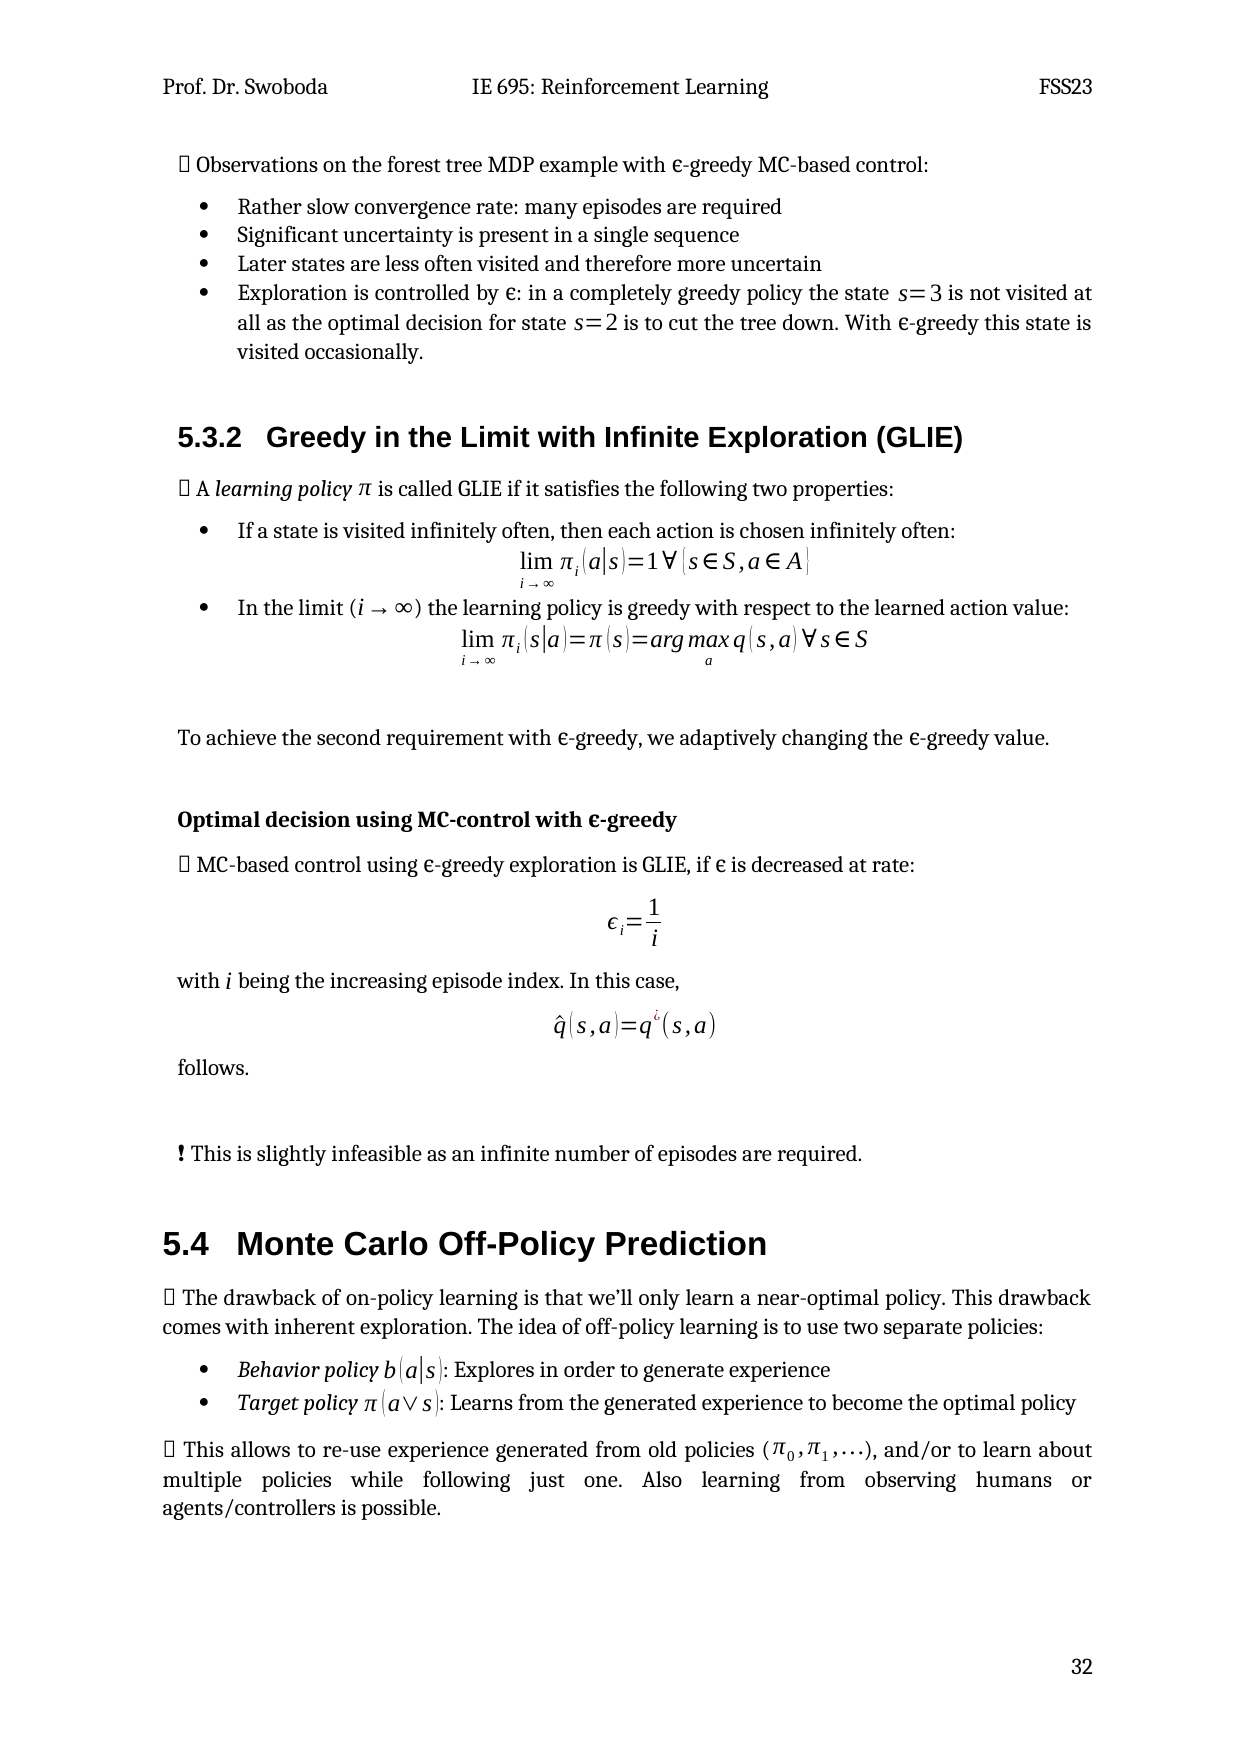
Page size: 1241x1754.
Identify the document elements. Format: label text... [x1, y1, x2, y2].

text The drawback of on-policy learning is that we’ll only learn a near-optimal policy. This drawback comes with inherent exploration. The idea of off-policy learning is to use two separate policies: [162, 1281, 1093, 1340]
text Optimal decision using MC-control with ϵ-greedy [177, 807, 1093, 833]
list In the limit () the learning policy is greedy with respect to the learned action value: [200, 594, 1093, 621]
list Significant uncertainty is present in a single sequence [200, 222, 1093, 249]
text To achieve the second requirement with ϵ-greedy, we adaptively changing the ϵ-greedy value. [177, 725, 1093, 751]
subtitle Monte Carlo Off-Policy Prediction [162, 1224, 1093, 1262]
text Observations on the forest tree MDP example with ϵ-greedy MC-based control: [177, 148, 1093, 179]
list Exploration is controlled by ϵ: in a completely greedy policy the state is not visited at all as the optimal decision for state is to cut the tree down. With ϵ-greedy this state is visited occasionally. [200, 279, 1093, 365]
text This allows to re-use experience generated from old policies (), and/or to learn about multiple policies while following just one. Also learning from observing humans or agents/controllers is possible. [162, 1433, 1093, 1521]
list Behavior policy : Explores in order to generate experience [200, 1355, 1093, 1386]
text ❗ This is slightly infeasible as an infinite number of episodes are required. [177, 1137, 1093, 1168]
list Rather slow convergence rate: many episodes are required [200, 194, 1093, 220]
list If a state is visited infinitely often, then each action is chosen infinitely often: [200, 518, 1093, 544]
text follows. [177, 1055, 1093, 1081]
list Target policy : Learns from the generated experience to become the optimal policy [200, 1388, 1093, 1418]
text A learning policy is called GLIE if it satisfies the following two properties: [177, 471, 1093, 503]
text MC-based control using ϵ-greedy exploration is GLIE, if ϵ is decreased at rate: [177, 847, 1093, 879]
subtitle Greedy in the Limit with Infinite Exploration (GLIE) [177, 420, 1093, 454]
text with being the increasing episode index. In this case, [177, 967, 1093, 995]
list Later states are less often visited and therefore more uncertain [200, 251, 1093, 277]
